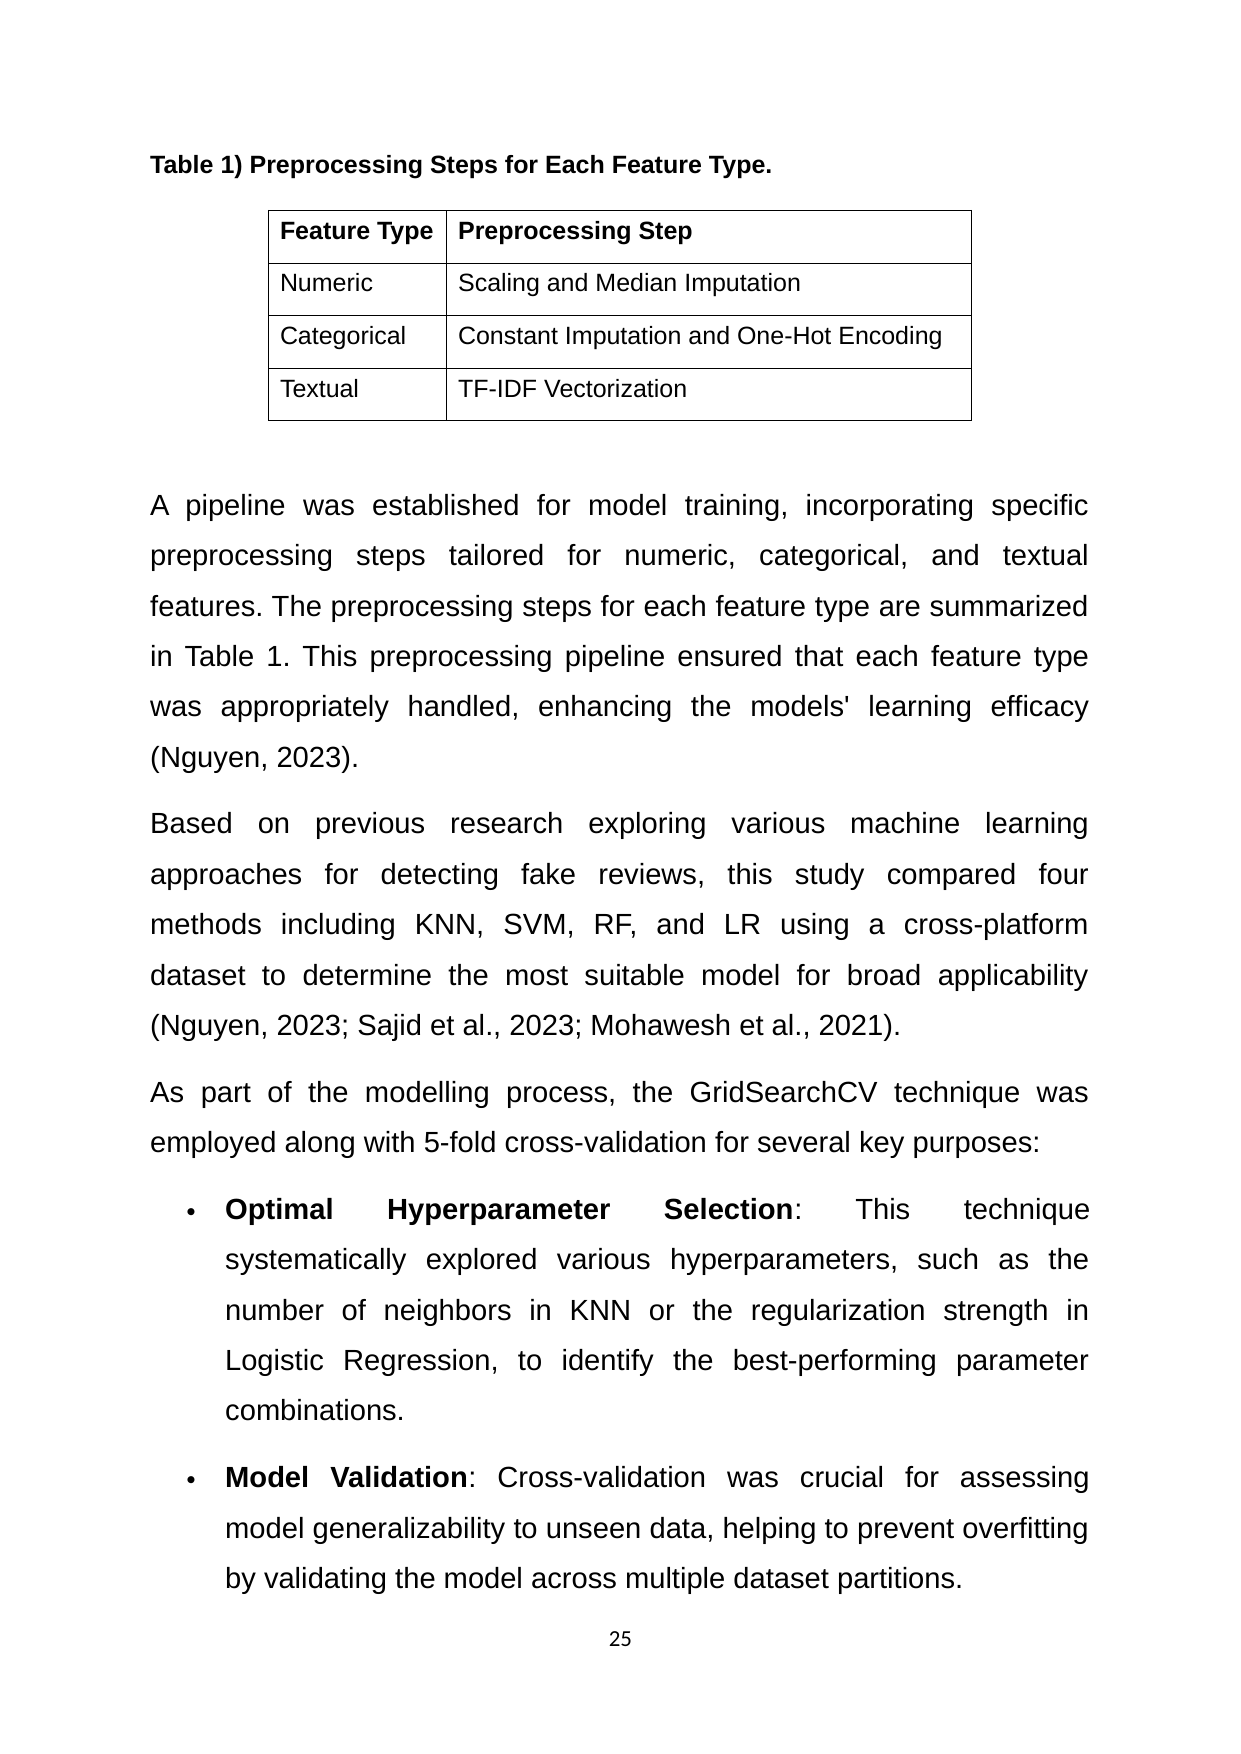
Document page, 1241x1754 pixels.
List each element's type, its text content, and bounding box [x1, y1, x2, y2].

text Table 1) Preprocessing Steps for Each Feature Type. [150, 150, 1090, 179]
table_header Preprocessing Step [447, 211, 971, 263]
list Optimal Hyperparameter Selection: This technique systematically explored various hyperparameters, such as the number of neighbors in KNN or the regularization strength in Logistic Regression, to identify the best-performing parameter combinations. [187, 1192, 1090, 1427]
list Model Validation: Cross-validation was crucial for assessing model generalizability to unseen data, helping to prevent overfitting by validating the model across multiple dataset partitions. [187, 1460, 1090, 1594]
text As part of the modelling process, the GridSearchCV technique was employed along with 5-fold cross-validation for several key purposes: [150, 1075, 1090, 1159]
table_cell Scaling and Median Imputation [447, 264, 971, 315]
table_cell TF-IDF Vectorization [447, 369, 971, 420]
text Based on previous research exploring various machine learning approaches for detecting fake reviews, this study compared four methods including KNN, SVM, RF, and LR using a cross-platform dataset to determine the most suitable model for broad applicability (Nguyen, 2023; Sajid et al., 2023; Mohawesh et al., 2021). [150, 807, 1090, 1041]
text A pipeline was established for model training, incorporating specific preprocessing steps tailored for numeric, categorical, and textual features. The preprocessing steps for each feature type are summarized in Table 1. This preprocessing pipeline ensured that each feature type was appropriately handled, enhancing the models' learning efficacy (Nguyen, 2023). [150, 488, 1090, 773]
table_cell Textual [269, 369, 446, 420]
table_cell Numeric [269, 264, 446, 315]
table_cell Constant Imputation and One-Hot Encoding [447, 316, 971, 368]
table_cell Categorical [269, 316, 446, 368]
table_header Feature Type [269, 211, 446, 263]
